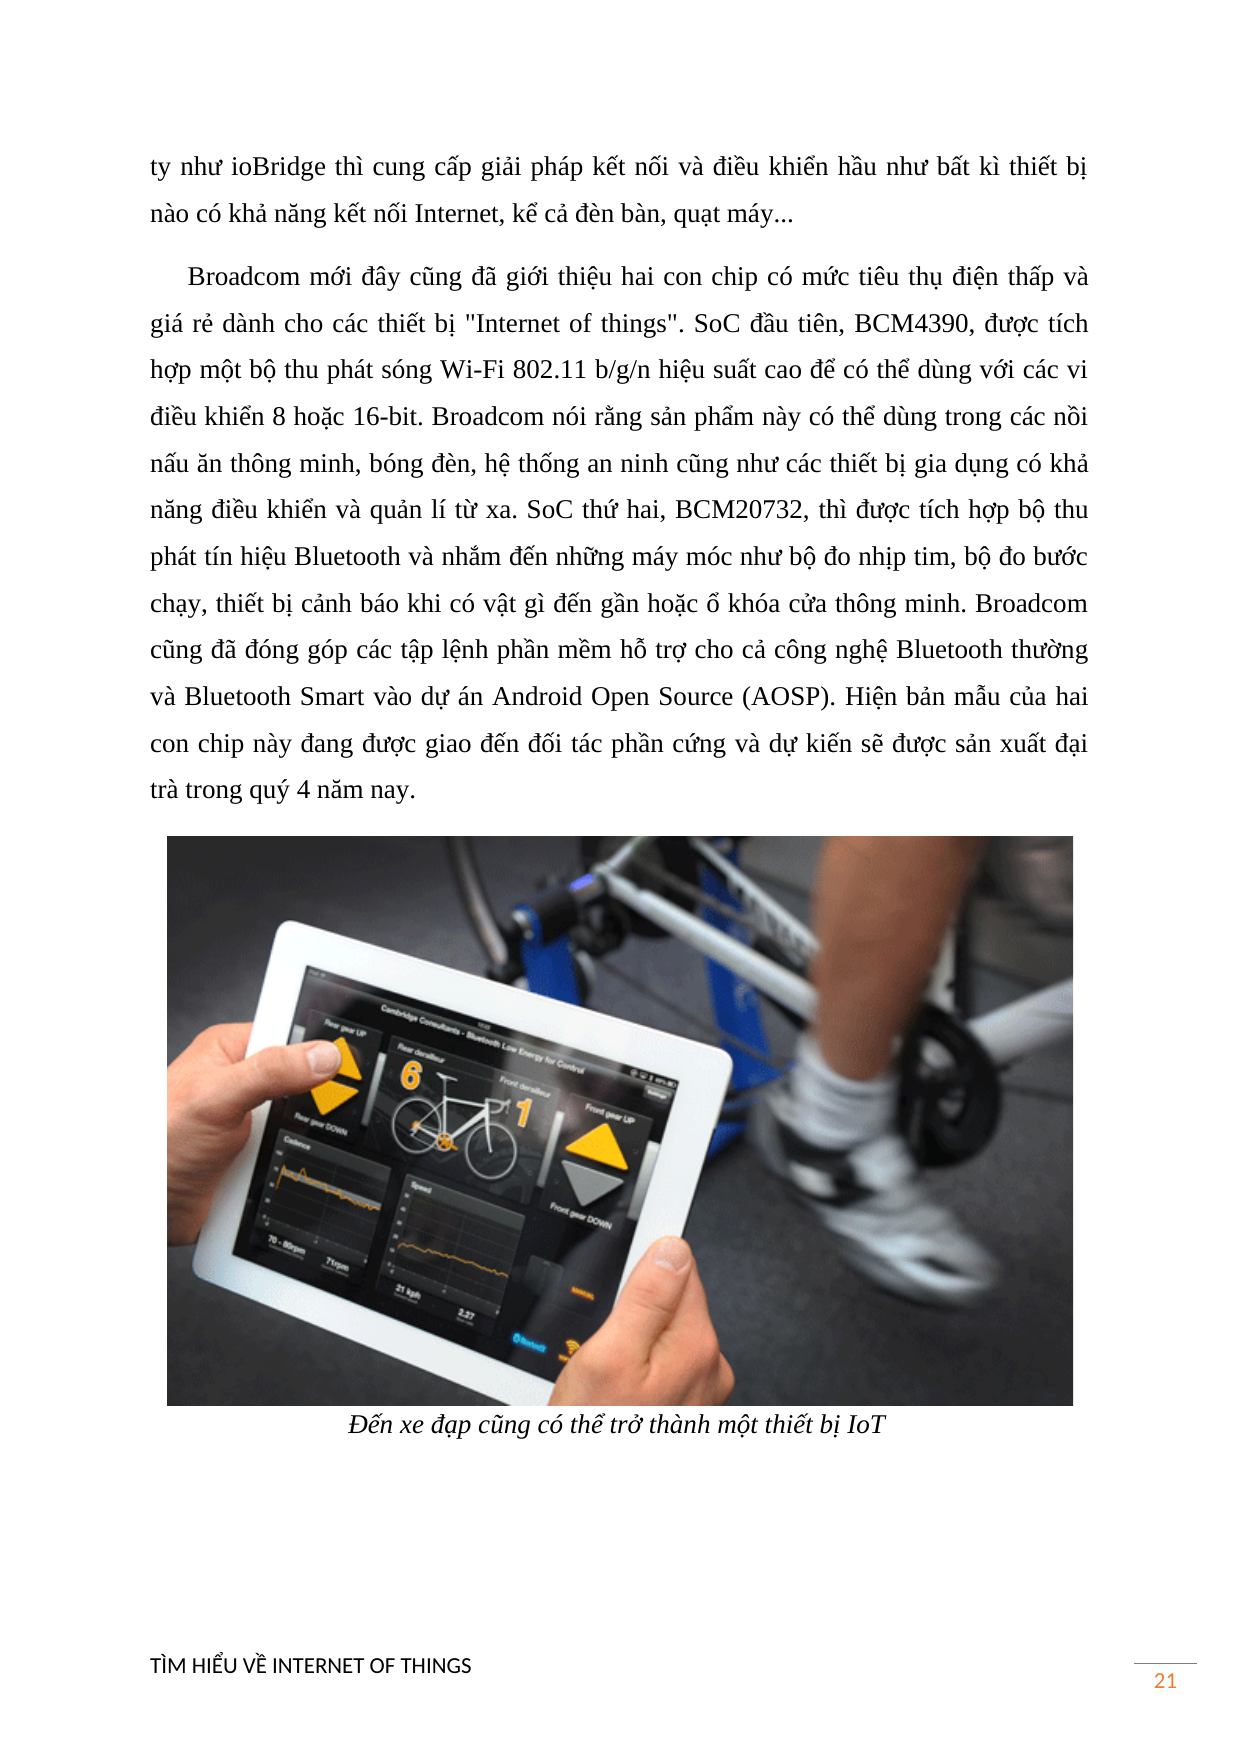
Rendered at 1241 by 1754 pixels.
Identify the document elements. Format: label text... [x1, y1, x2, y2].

text Broadcom mới đây cũng đã giới thiệu hai con chip có mức tiêu thụ điện thấp và giá rẻ dành cho các thiết bị "Internet of things". SoC đầu tiên, BCM4390, được tích hợp một bộ thu phát sóng Wi-Fi 802.11 b/g/n hiệu suất cao để có thể dùng với các vi điều khiển 8 hoặc 16-bit. Broadcom nói rằng sản phẩm này có thể dùng trong các nồi nấu ăn thông minh, bóng đèn, hệ thống an ninh cũng như các thiết bị gia dụng có khả năng điều khiển và quản lí từ xa. SoC thứ hai, BCM20732, thì được tích hợp bộ thu phát tín hiệu Bluetooth và nhắm đến những máy móc như bộ đo nhịp tim, bộ đo bước chạy, thiết bị cảnh báo khi có vật gì đến gần hoặc ổ khóa cửa thông minh. Broadcom cũng đã đóng góp các tập lệnh phần mềm hỗ trợ cho cả công nghệ Bluetooth thường và Bluetooth Smart vào dự án Android Open Source (AOSP). Hiện bản mẫu của hai con chip này đang được giao đến đối tác phần cứng và dự kiến sẽ được sản xuất đại trà trong quý 4 năm nay. [150, 260, 1090, 804]
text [150, 150, 1090, 228]
picture [167, 836, 1074, 1406]
